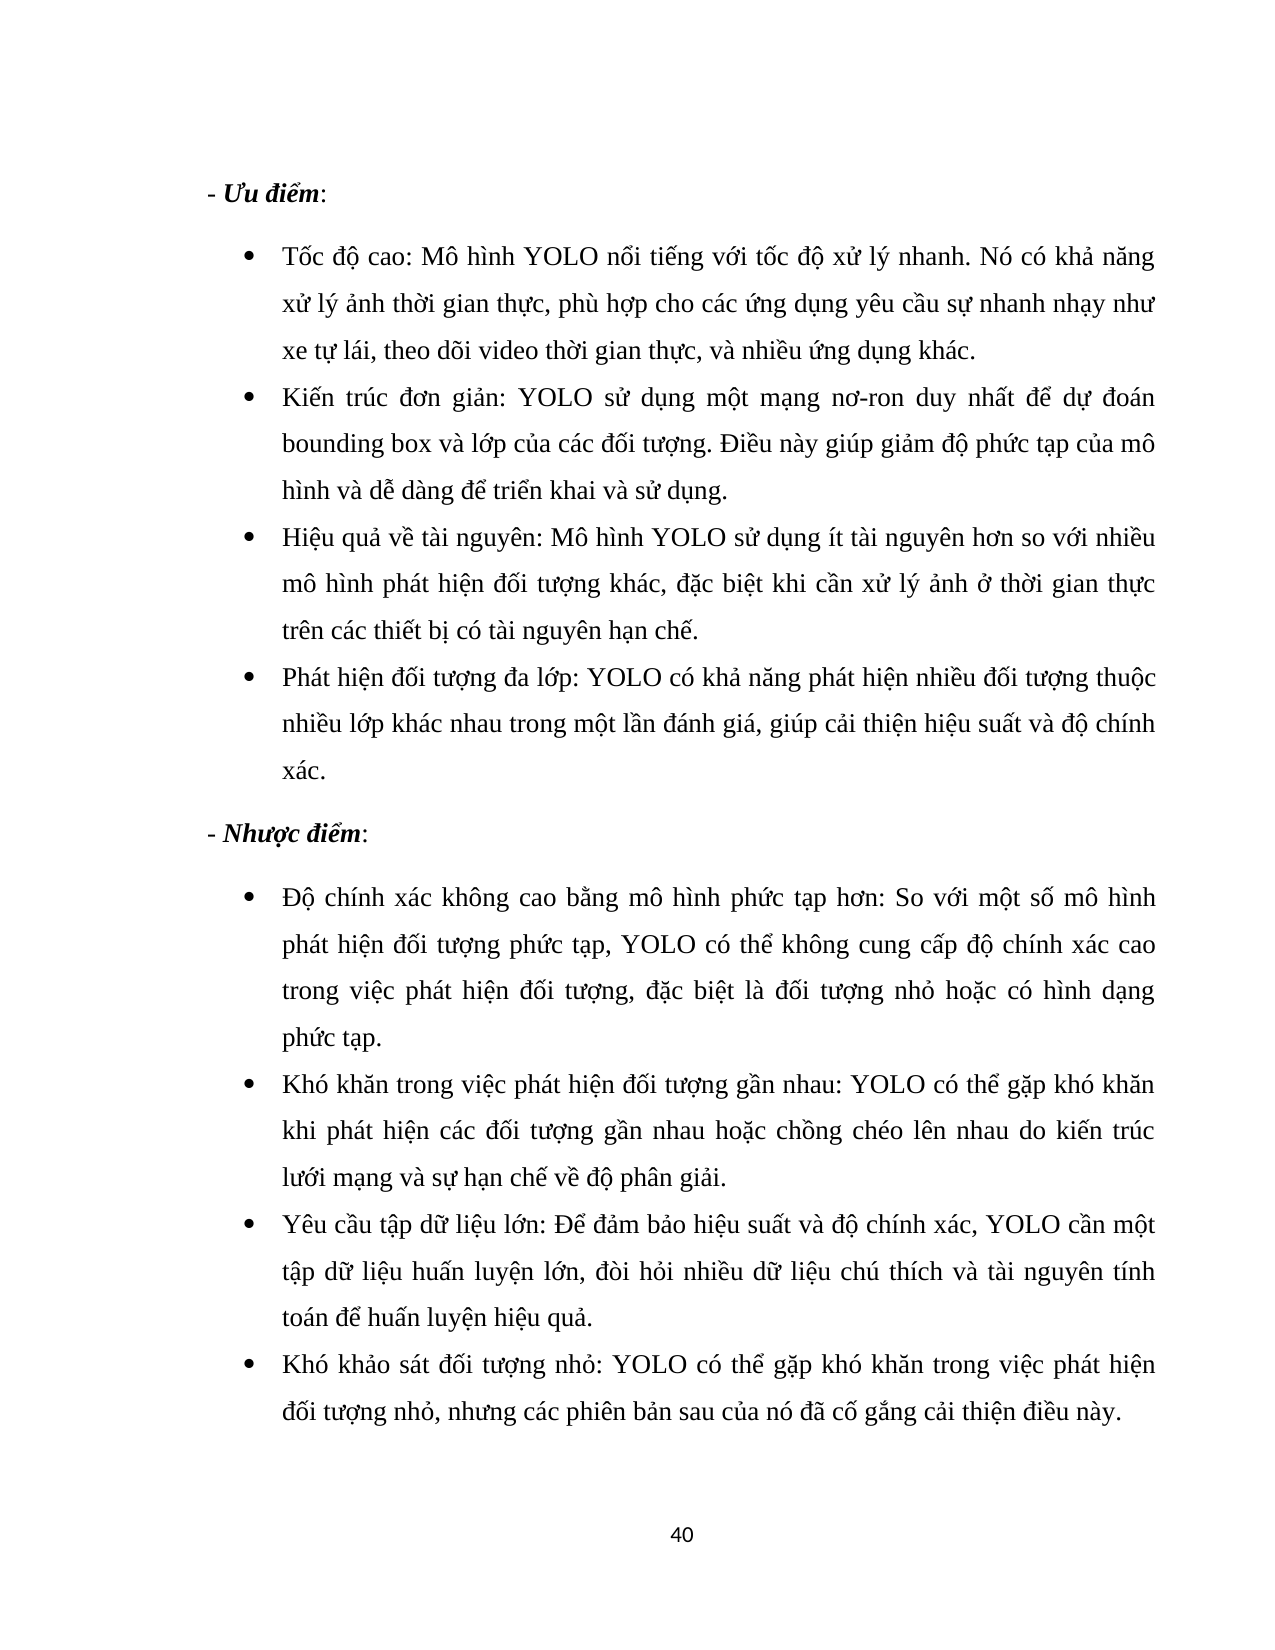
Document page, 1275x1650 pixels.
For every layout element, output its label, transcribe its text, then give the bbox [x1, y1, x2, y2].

list Phát hiện đối tượng đa lớp: YOLO có khả năng phát hiện nhiều đối tượng thuộc nhiều lớp khác nhau trong một lần đánh giá, giúp cải thiện hiệu suất và độ chính xác. [244, 661, 1157, 785]
list Hiệu quả về tài nguyên: Mô hình YOLO sử dụng ít tài nguyên hơn so với nhiều mô hình phát hiện đối tượng khác, đặc biệt khi cần xử lý ảnh ở thời gian thực trên các thiết bị có tài nguyên hạn chế. [244, 521, 1157, 645]
list Kiến trúc đơn giản: YOLO sử dụng một mạng nơ-ron duy nhất để dự đoán bounding box và lớp của các đối tượng. Điều này giúp giảm độ phức tạp của mô hình và dễ dàng để triển khai và sử dụng. [244, 381, 1157, 505]
list Độ chính xác không cao bằng mô hình phức tạp hơn: So với một số mô hình phát hiện đối tượng phức tạp, YOLO có thể không cung cấp độ chính xác cao trong việc phát hiện đối tượng, đặc biệt là đối tượng nhỏ hoặc có hình dạng phức tạp. [244, 881, 1157, 1052]
list Tốc độ cao: Mô hình YOLO nổi tiếng với tốc độ xử lý nhanh. Nó có khả năng xử lý ảnh thời gian thực, phù hợp cho các ứng dụng yêu cầu sự nhanh nhạy như xe tự lái, theo dõi video thời gian thực, và nhiều ứng dụng khác. [244, 241, 1157, 365]
text - Ưu điểm: [207, 177, 1157, 208]
list Khó khảo sát đối tượng nhỏ: YOLO có thể gặp khó khăn trong việc phát hiện đối tượng nhỏ, nhưng các phiên bản sau của nó đã cố gắng cải thiện điều này. [244, 1348, 1157, 1426]
text - Nhược điểm: [207, 818, 1157, 849]
list Khó khăn trong việc phát hiện đối tượng gần nhau: YOLO có thể gặp khó khăn khi phát hiện các đối tượng gần nhau hoặc chồng chéo lên nhau do kiến trúc lưới mạng và sự hạn chế về độ phân giải. [244, 1068, 1157, 1192]
list Yêu cầu tập dữ liệu lớn: Để đảm bảo hiệu suất và độ chính xác, YOLO cần một tập dữ liệu huấn luyện lớn, đòi hỏi nhiều dữ liệu chú thích và tài nguyên tính toán để huấn luyện hiệu quả. [244, 1208, 1157, 1332]
